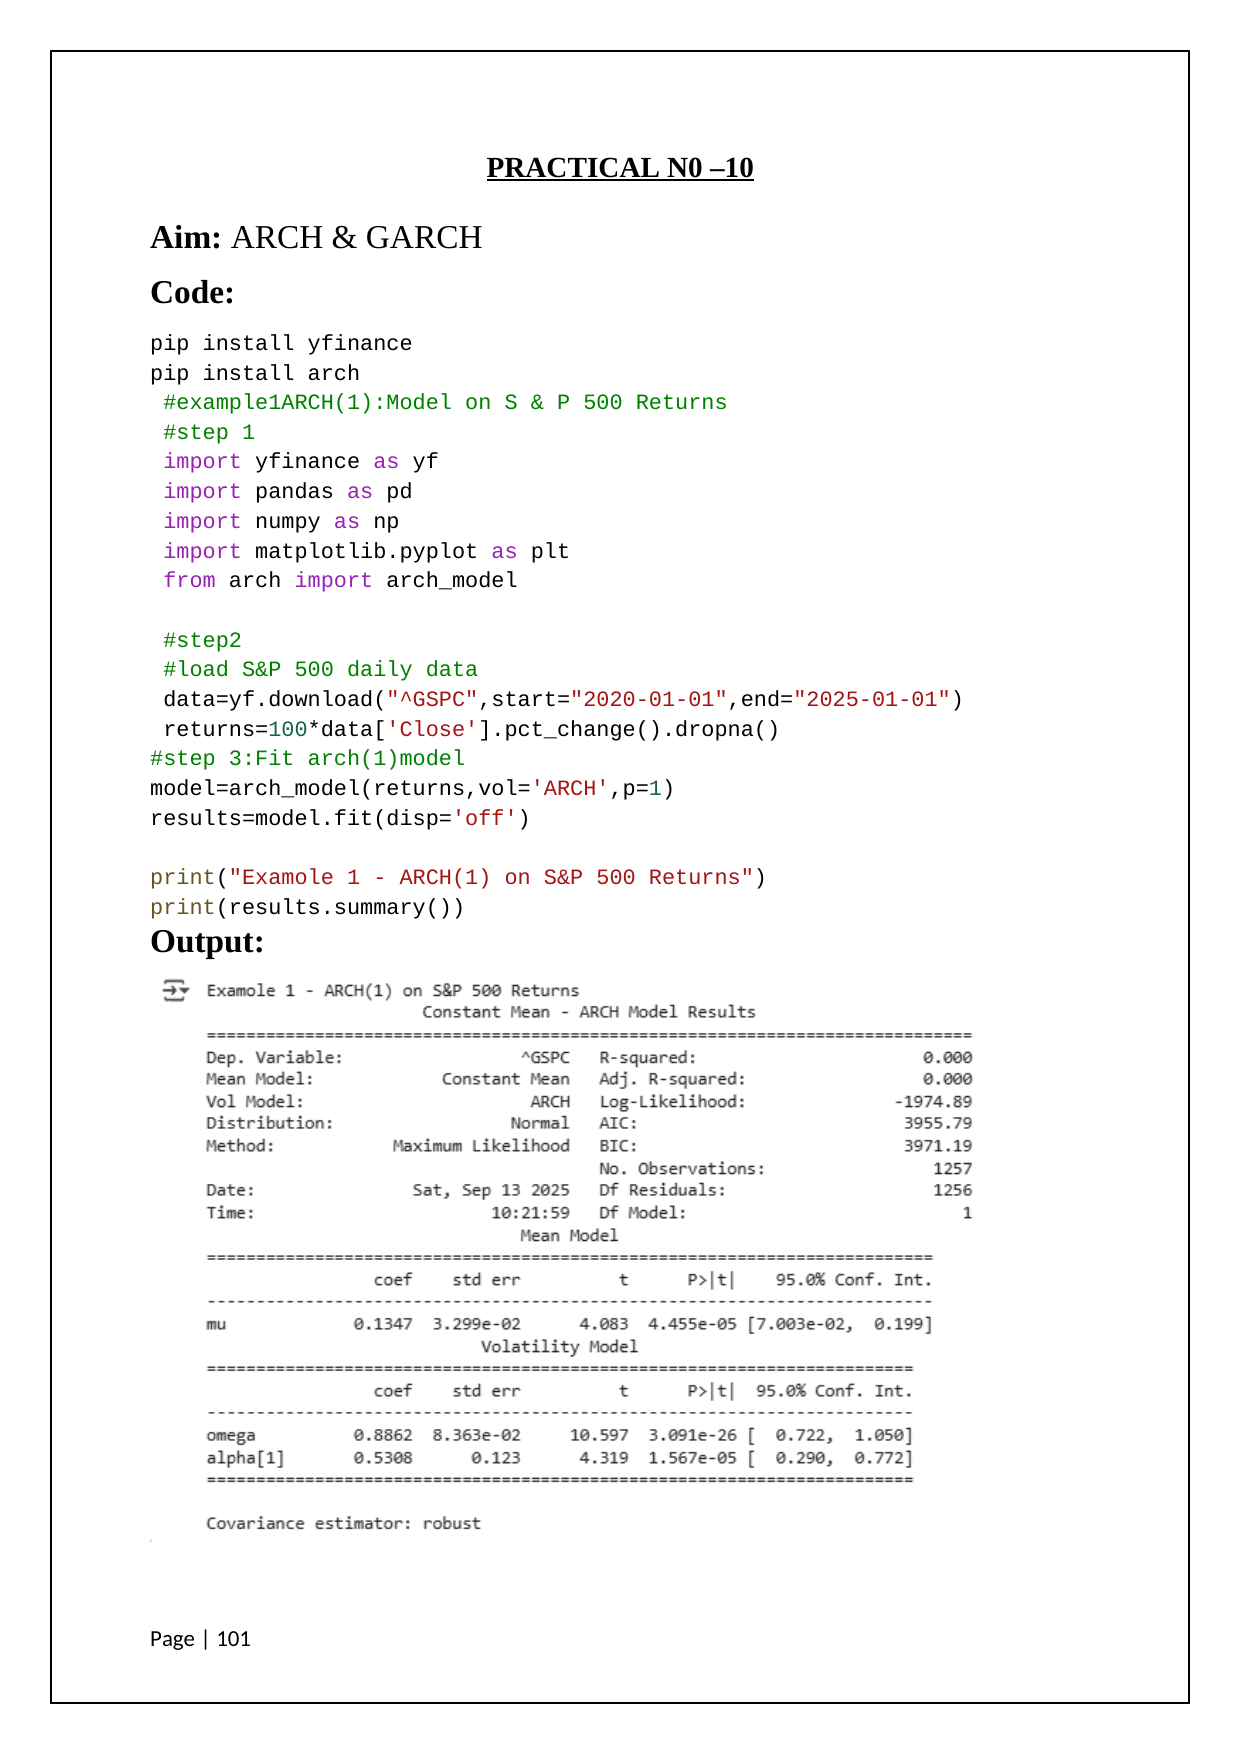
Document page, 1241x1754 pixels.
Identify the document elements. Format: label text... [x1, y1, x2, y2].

text import pandas as pd [150, 476, 1090, 505]
text results=model.fit(disp='off') [150, 802, 1090, 832]
text data=yf.download("^GSPC",start="2020-01-01",end="2025-01-01") [150, 683, 1090, 713]
text #step2 [150, 624, 1090, 654]
picture [150, 975, 1090, 1542]
text #example1ARCH(1):Model on S & P 500 Returns [150, 386, 1090, 416]
text import numpy as np [150, 505, 1090, 535]
text print(results.summary()) [150, 891, 1090, 921]
text Code: [150, 272, 1090, 310]
text import yfinance as yf [150, 446, 1090, 476]
text PRACTICAL N0 –10 [150, 150, 1090, 183]
text from arch import arch_model [150, 564, 1090, 594]
text Aim: ARCH & GARCH [150, 217, 1090, 255]
text #step 1 [150, 416, 1090, 446]
text Output: [150, 921, 1090, 959]
text print("Examole 1 - ARCH(1) on S&P 500 Returns") [150, 861, 1090, 891]
text #step 3:Fit arch(1)model [150, 743, 1090, 772]
text pip install yfinance [150, 327, 1090, 357]
text import matplotlib.pyplot as plt [150, 535, 1090, 564]
text returns=100*data['Close'].pct_change().dropna() [150, 713, 1090, 743]
text model=arch_model(returns,vol='ARCH',p=1) [150, 772, 1090, 802]
text pip install arch [150, 357, 1090, 386]
text #load S&P 500 daily data [150, 654, 1090, 683]
